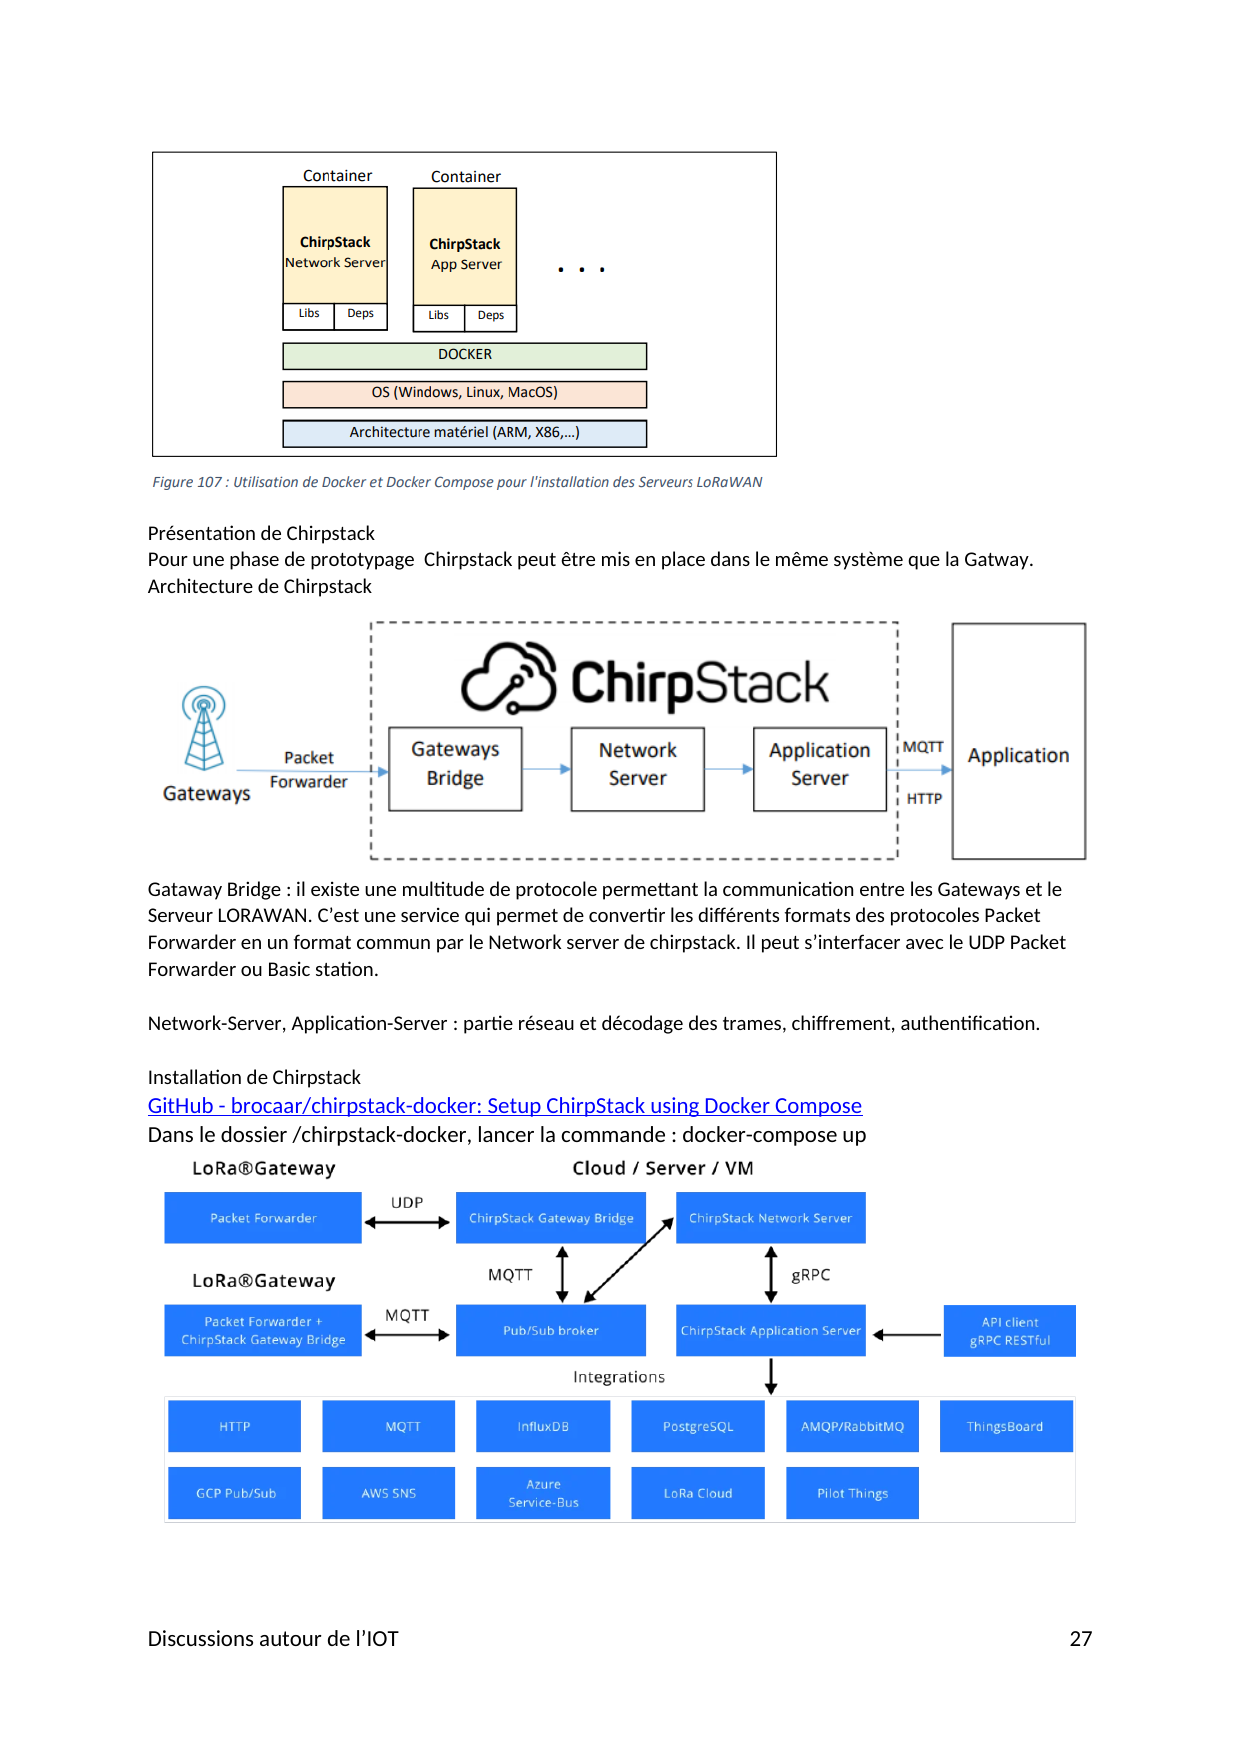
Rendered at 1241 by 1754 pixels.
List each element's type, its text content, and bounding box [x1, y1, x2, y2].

text Architecture de Chirpstack [148, 573, 1093, 599]
text Pour une phase de prototypage Chirpstack peut être mis en place dans le même système que la Gatway. [148, 547, 1093, 572]
text Network-Server, Application-Server : partie réseau et décodage des trames, chiffrement, authentification. [148, 1010, 1093, 1036]
text Dans le dossier /chirpstack-docker, lancer la commande : docker-compose up [148, 1121, 1093, 1148]
picture [147, 600, 1093, 875]
picture [147, 147, 782, 492]
picture [147, 1150, 1093, 1533]
text Présentation de Chirpstack [148, 520, 1093, 545]
text Gataway Bridge : il existe une multitude de protocole permettant la communication entre les Gateways et le Serveur LORAWAN. C’est une service qui permet de convertir les différents formats des protocoles Packet Forwarder en un format commun par le Network server de chirpstack. Il peut s’interfacer avec le UDP Packet Forwarder ou Basic station. [148, 876, 1093, 982]
text GitHub - brocaar/chirpstack-docker: Setup ChirpStack using Docker Compose [148, 1091, 1093, 1119]
text Installation de Chirpstack [148, 1064, 1093, 1089]
